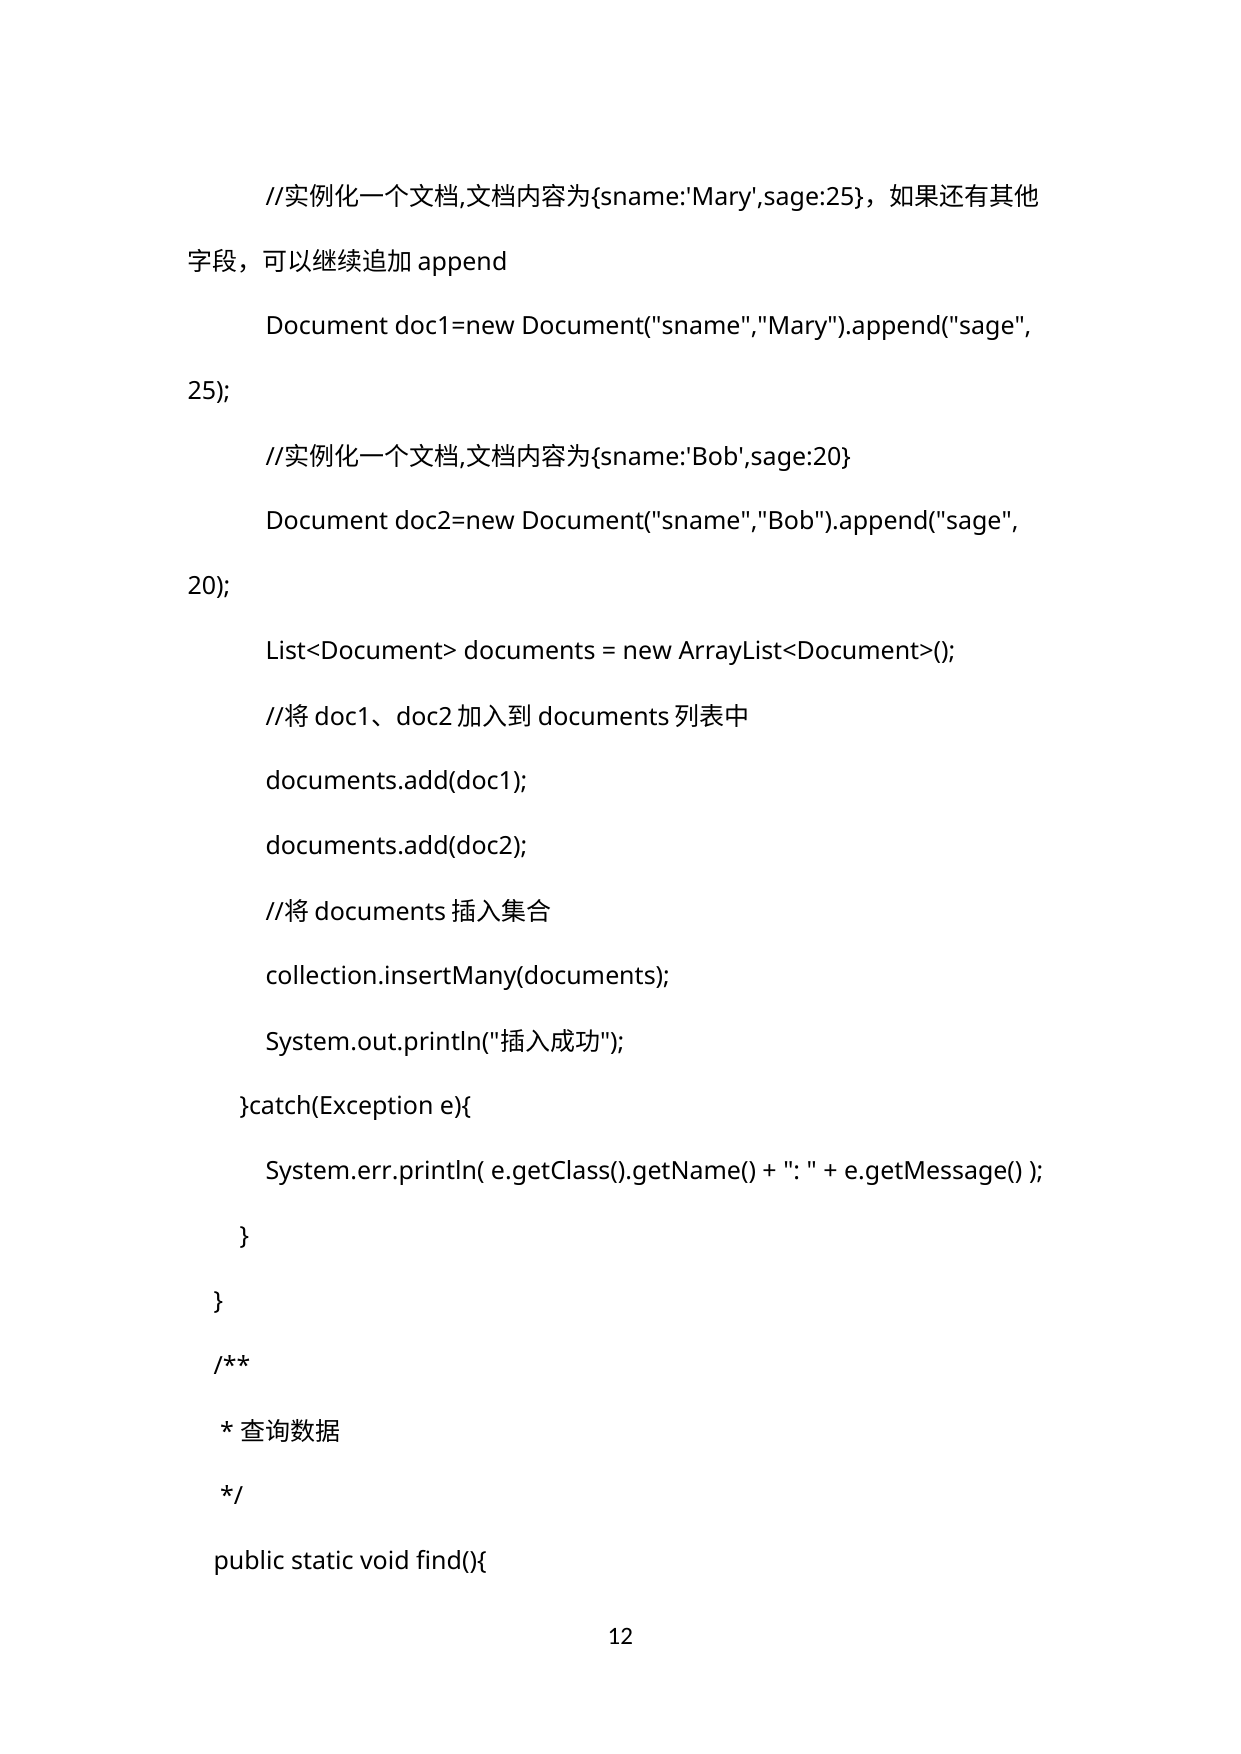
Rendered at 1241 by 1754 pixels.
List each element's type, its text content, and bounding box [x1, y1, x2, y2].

text */ [187, 1462, 1053, 1527]
text System.out.println("插入成功"); [187, 1007, 1053, 1072]
text List<Document> documents = new ArrayList<Document>(); [187, 617, 1053, 682]
text * 查询数据 [187, 1397, 1053, 1462]
text //实例化一个文档,文档内容为{sname:'Bob',sage:20} [187, 422, 1053, 487]
text System.err.println( e.getClass().getName() + ": " + e.getMessage() ); [187, 1137, 1053, 1202]
text } [187, 1202, 1053, 1267]
text //将doc1、doc2加入到documents列表中 [187, 682, 1053, 747]
text Document doc1=new Document("sname","Mary").append("sage", 25); [187, 292, 1053, 422]
text /** [187, 1332, 1053, 1397]
text documents.add(doc1); [187, 747, 1053, 812]
text } [187, 1267, 1053, 1332]
text collection.insertMany(documents); [187, 942, 1053, 1007]
text }catch(Exception e){ [187, 1072, 1053, 1137]
text Document doc2=new Document("sname","Bob").append("sage", 20); [187, 487, 1053, 617]
text documents.add(doc2); [187, 812, 1053, 877]
text public static void find(){ [187, 1527, 1053, 1592]
text //实例化一个文档,文档内容为{sname:'Mary',sage:25}，如果还有其他字段，可以继续追加append [187, 162, 1053, 292]
text //将documents插入集合 [187, 877, 1053, 942]
